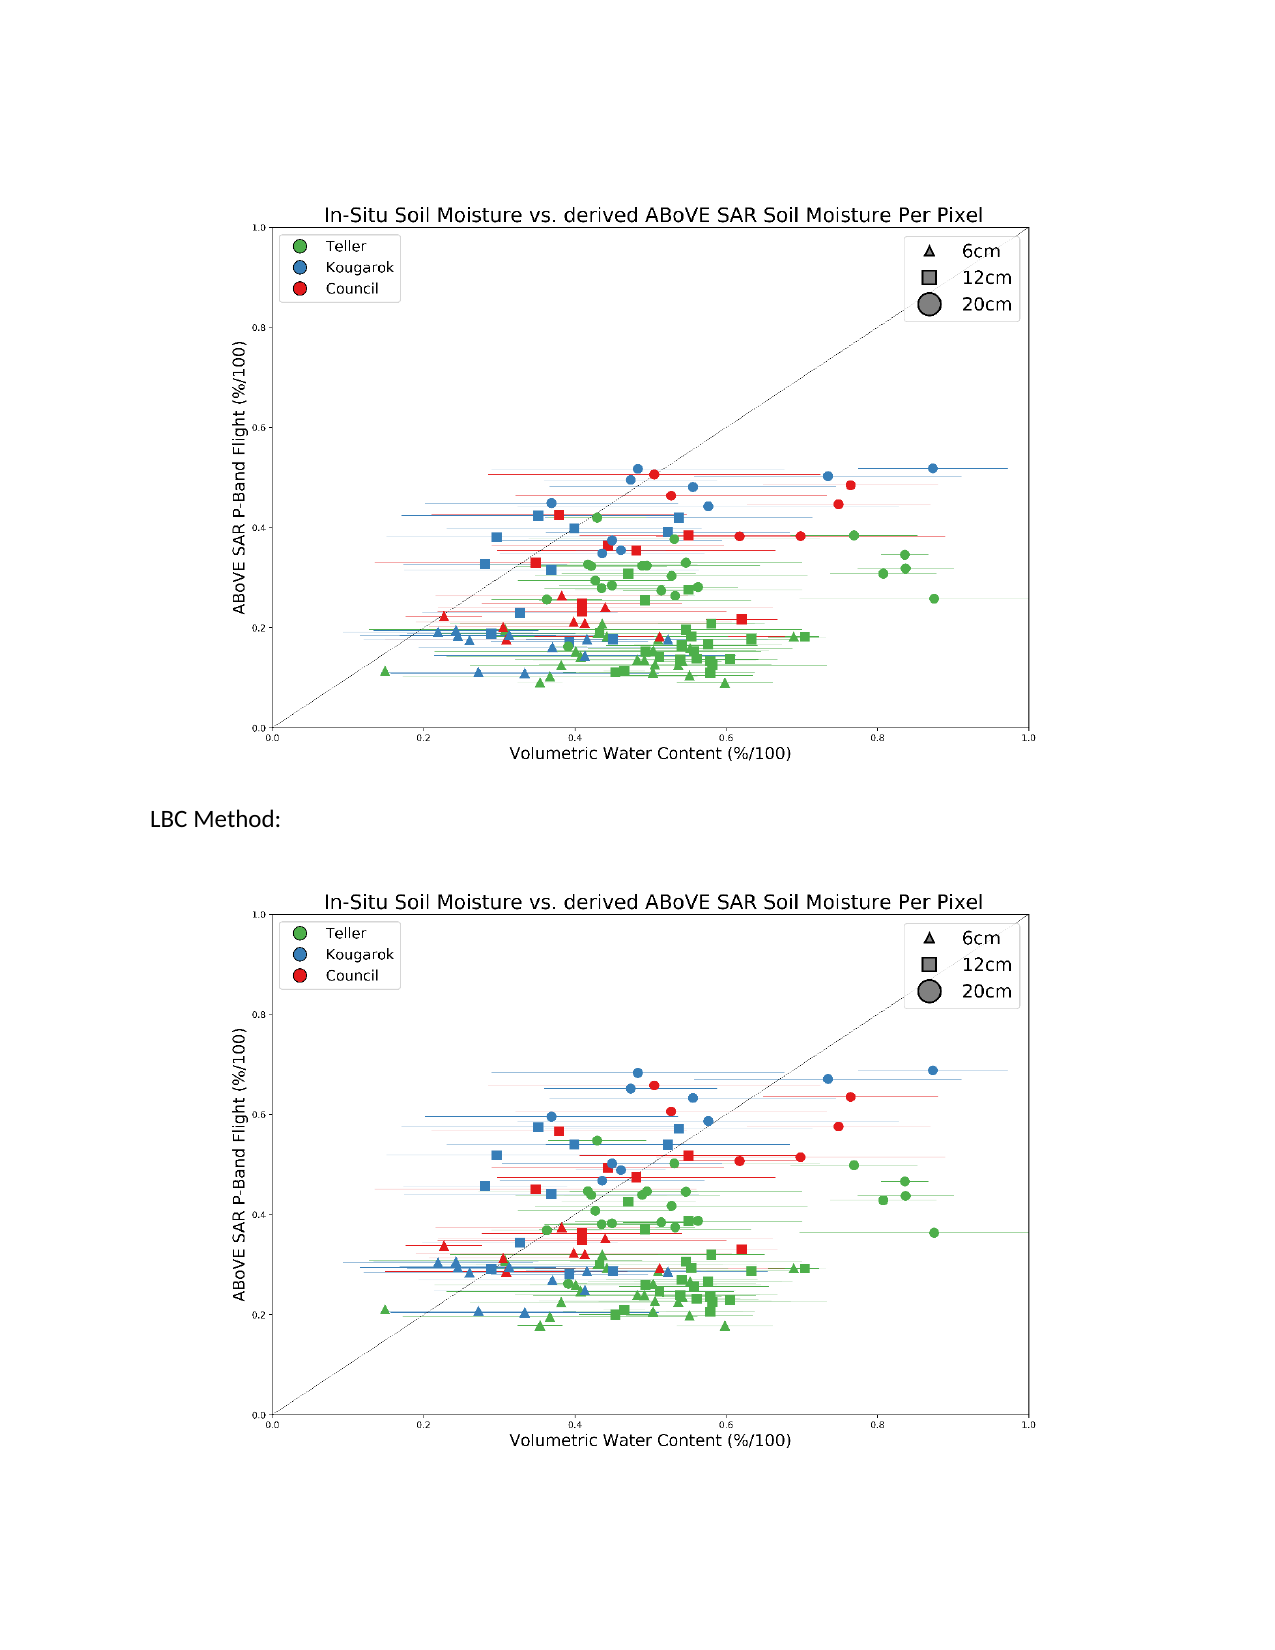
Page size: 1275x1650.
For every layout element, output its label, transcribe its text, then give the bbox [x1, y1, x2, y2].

text LBC Method: [150, 803, 1125, 837]
picture [150, 837, 1125, 1486]
picture [150, 150, 1125, 799]
